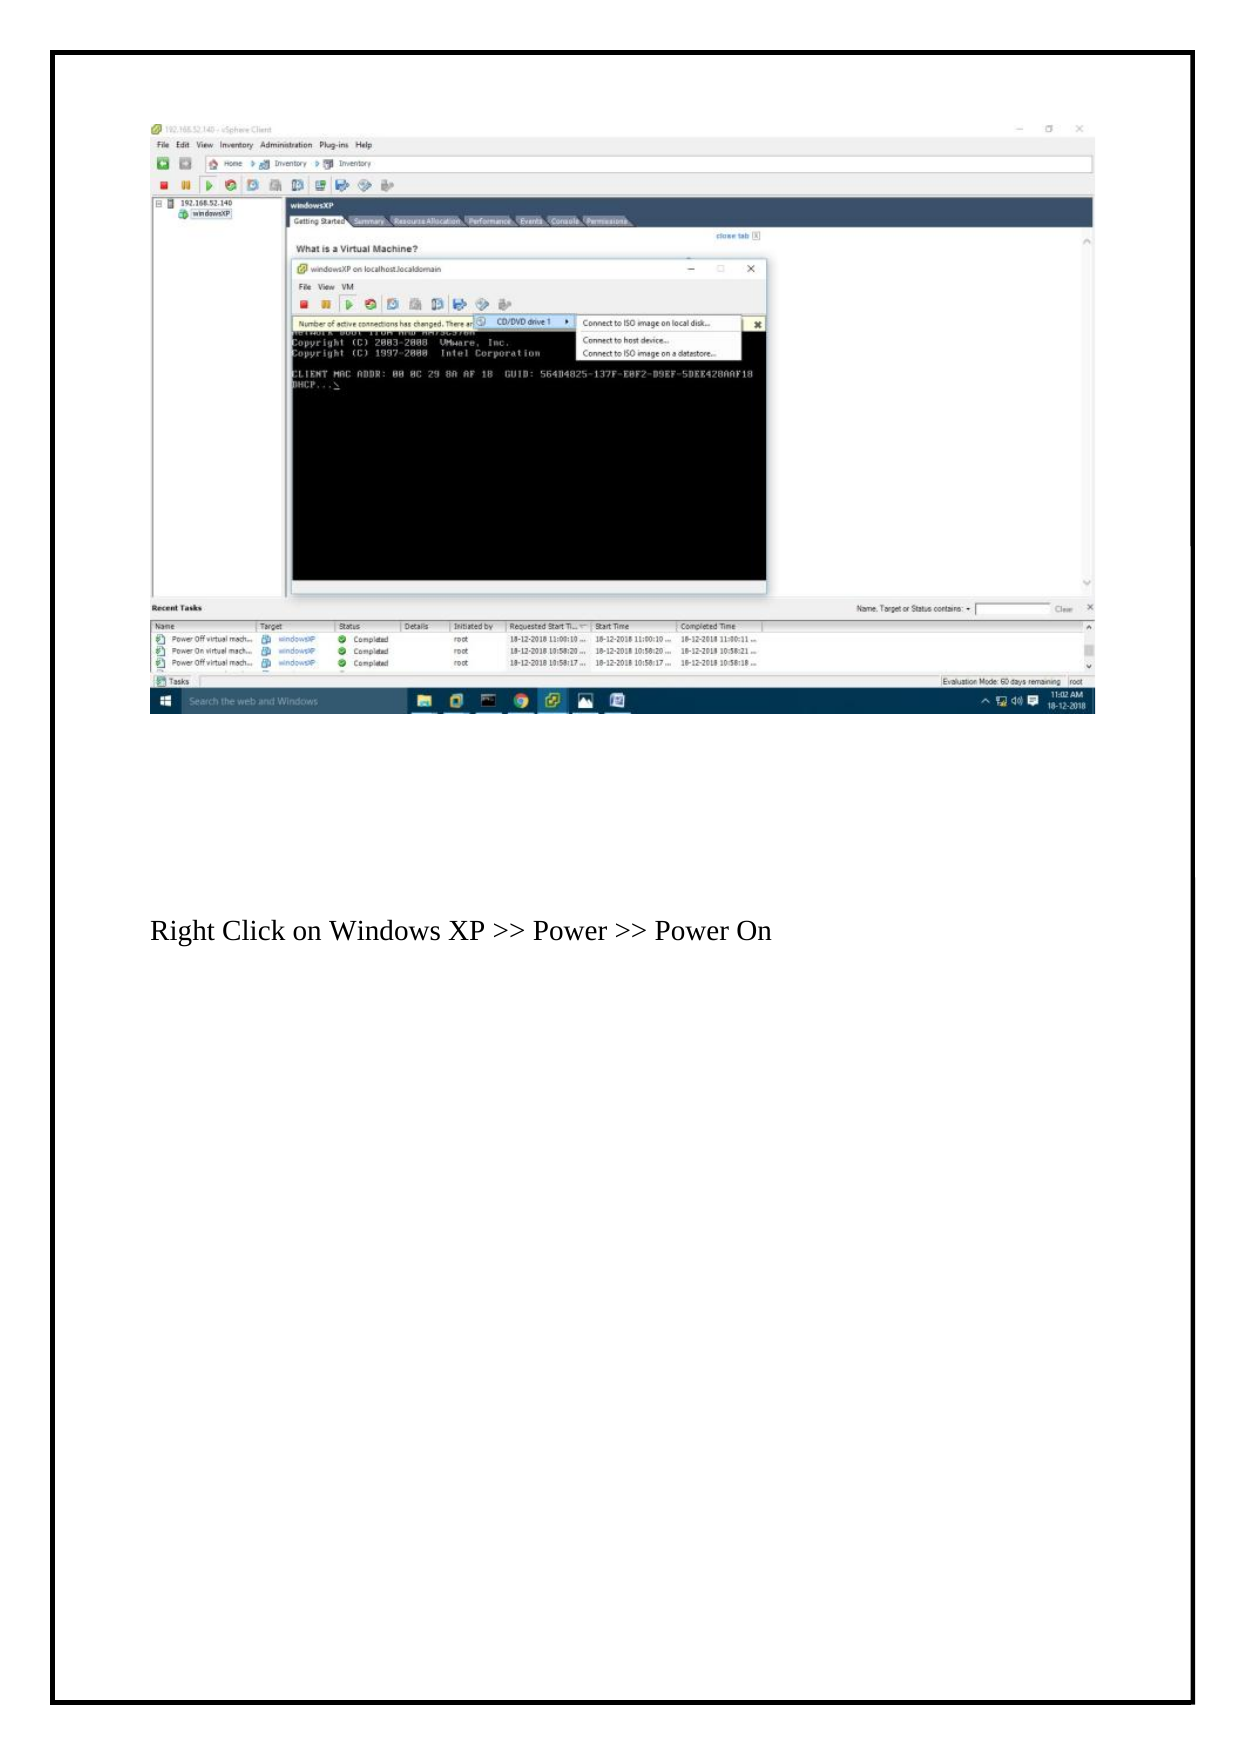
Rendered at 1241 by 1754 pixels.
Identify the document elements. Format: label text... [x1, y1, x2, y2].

subtitle Right Click on Windows XP >> Power >> Power On [150, 913, 1198, 946]
picture [150, 124, 1096, 714]
